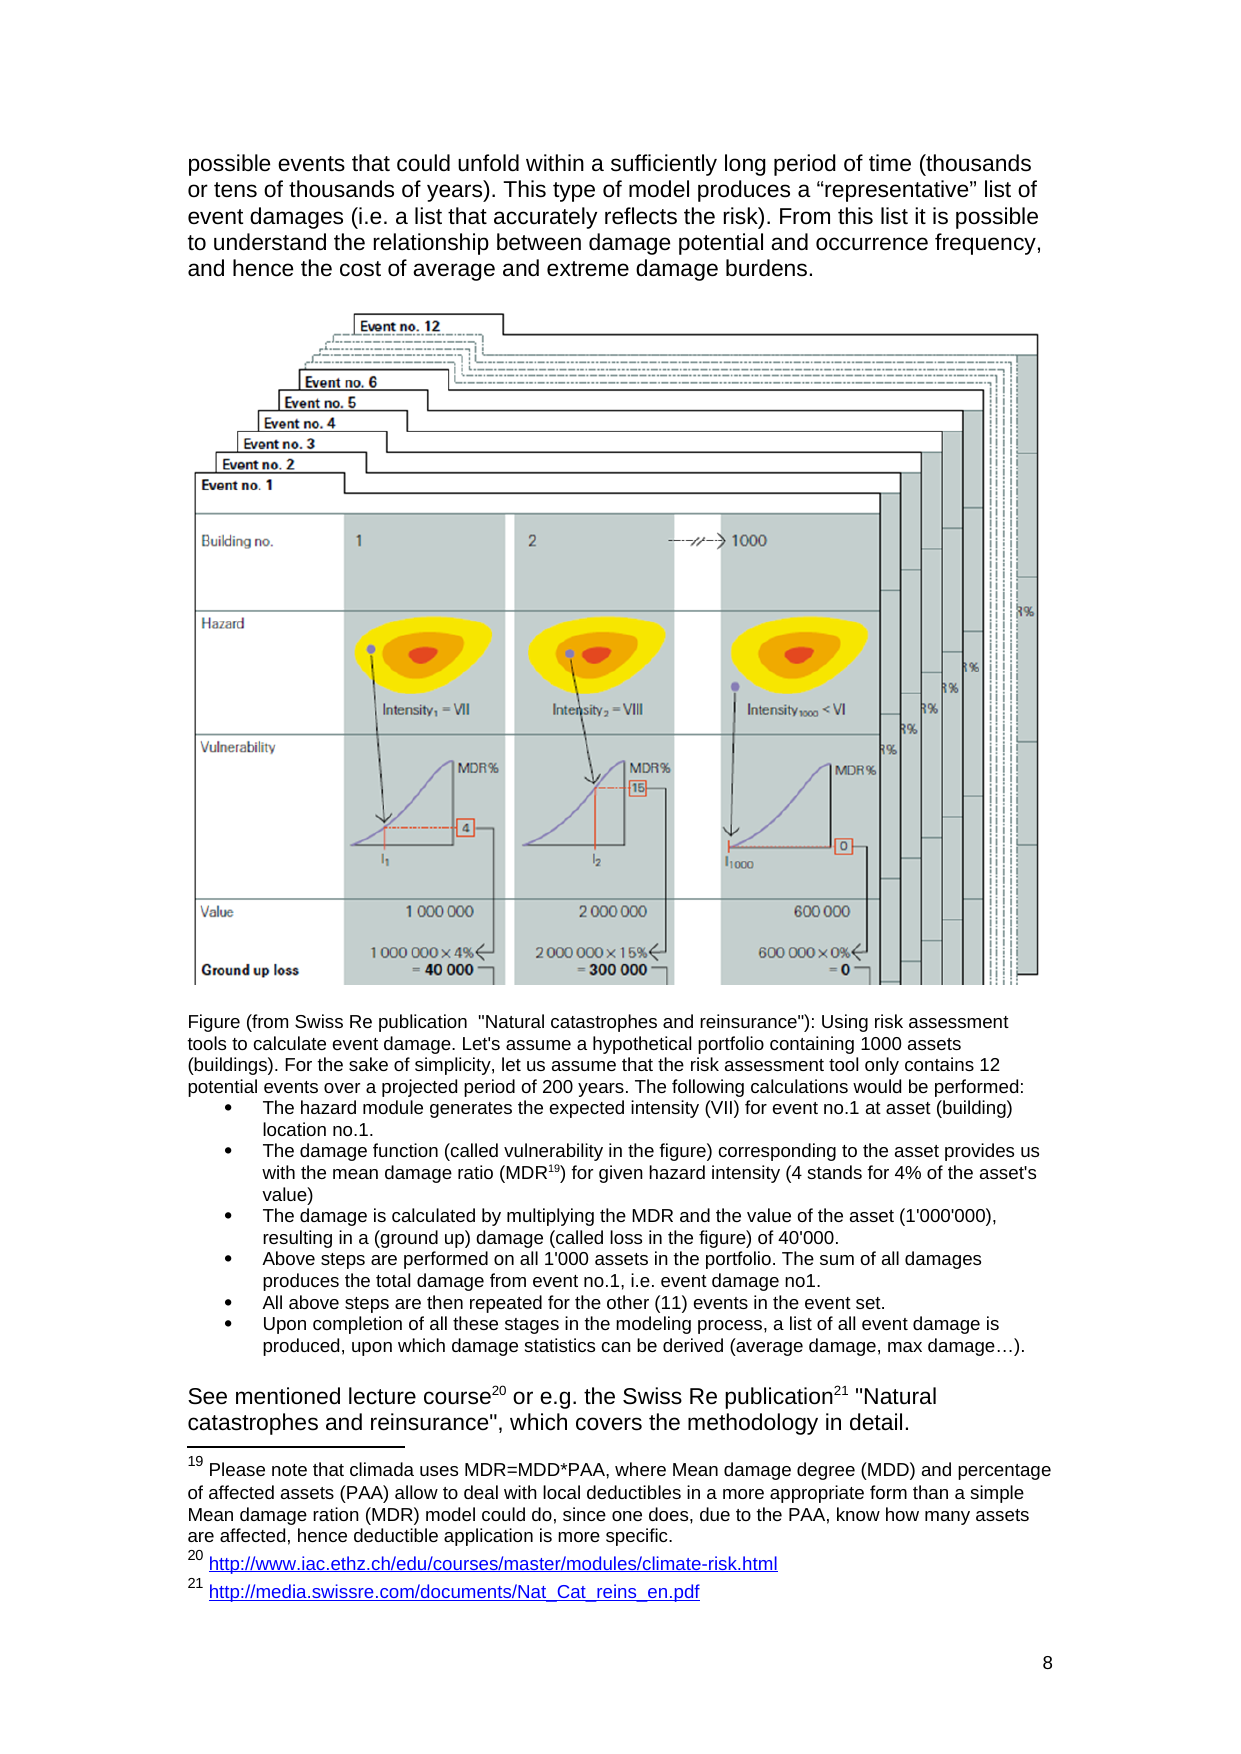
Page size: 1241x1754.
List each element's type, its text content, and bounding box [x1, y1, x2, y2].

list The damage is calculated by multiplying the MDR and the value of the asset (1'000'000), resulting in a (ground up) damage (called loss in the figure) of 40'000. [225, 1205, 1053, 1248]
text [187, 150, 1053, 282]
list The hazard module generates the expected intensity (VII) for event no.1 at asset (building) location no.1. [225, 1097, 1053, 1140]
text Figure (from Swiss Re publication "Natural catastrophes and reinsurance"): Using risk assessment tools to calculate event damage. Let's assume a hypothetical portfolio containing 1000 assets (buildings). For the sake of simplicity, let us assume that the risk assessment tool only contains 12 potential events over a projected period of 200 years. The following calculations would be performed: [187, 1011, 1053, 1097]
list Upon completion of all these stages in the modeling process, a list of all event damage is produced, upon which damage statistics can be derived (average damage, max damage…). [225, 1313, 1053, 1356]
list All above steps are then repeated for the other (11) events in the event set. [225, 1291, 1053, 1313]
picture [187, 308, 1044, 985]
text See mentioned lecture course or e.g. the Swiss Re publication "Natural catastrophes and reinsurance", which covers the methodology in detail. [187, 1383, 1053, 1435]
list Above steps are performed on all 1'000 assets in the portfolio. The sum of all damages produces the total damage from event no.1, i.e. event damage no1. [225, 1248, 1053, 1291]
list The damage function (called vulnerability in the figure) corresponding to the asset provides us with the mean damage ratio (MDR) for given hazard intensity (4 stands for 4% of the asset's value) [225, 1140, 1053, 1205]
